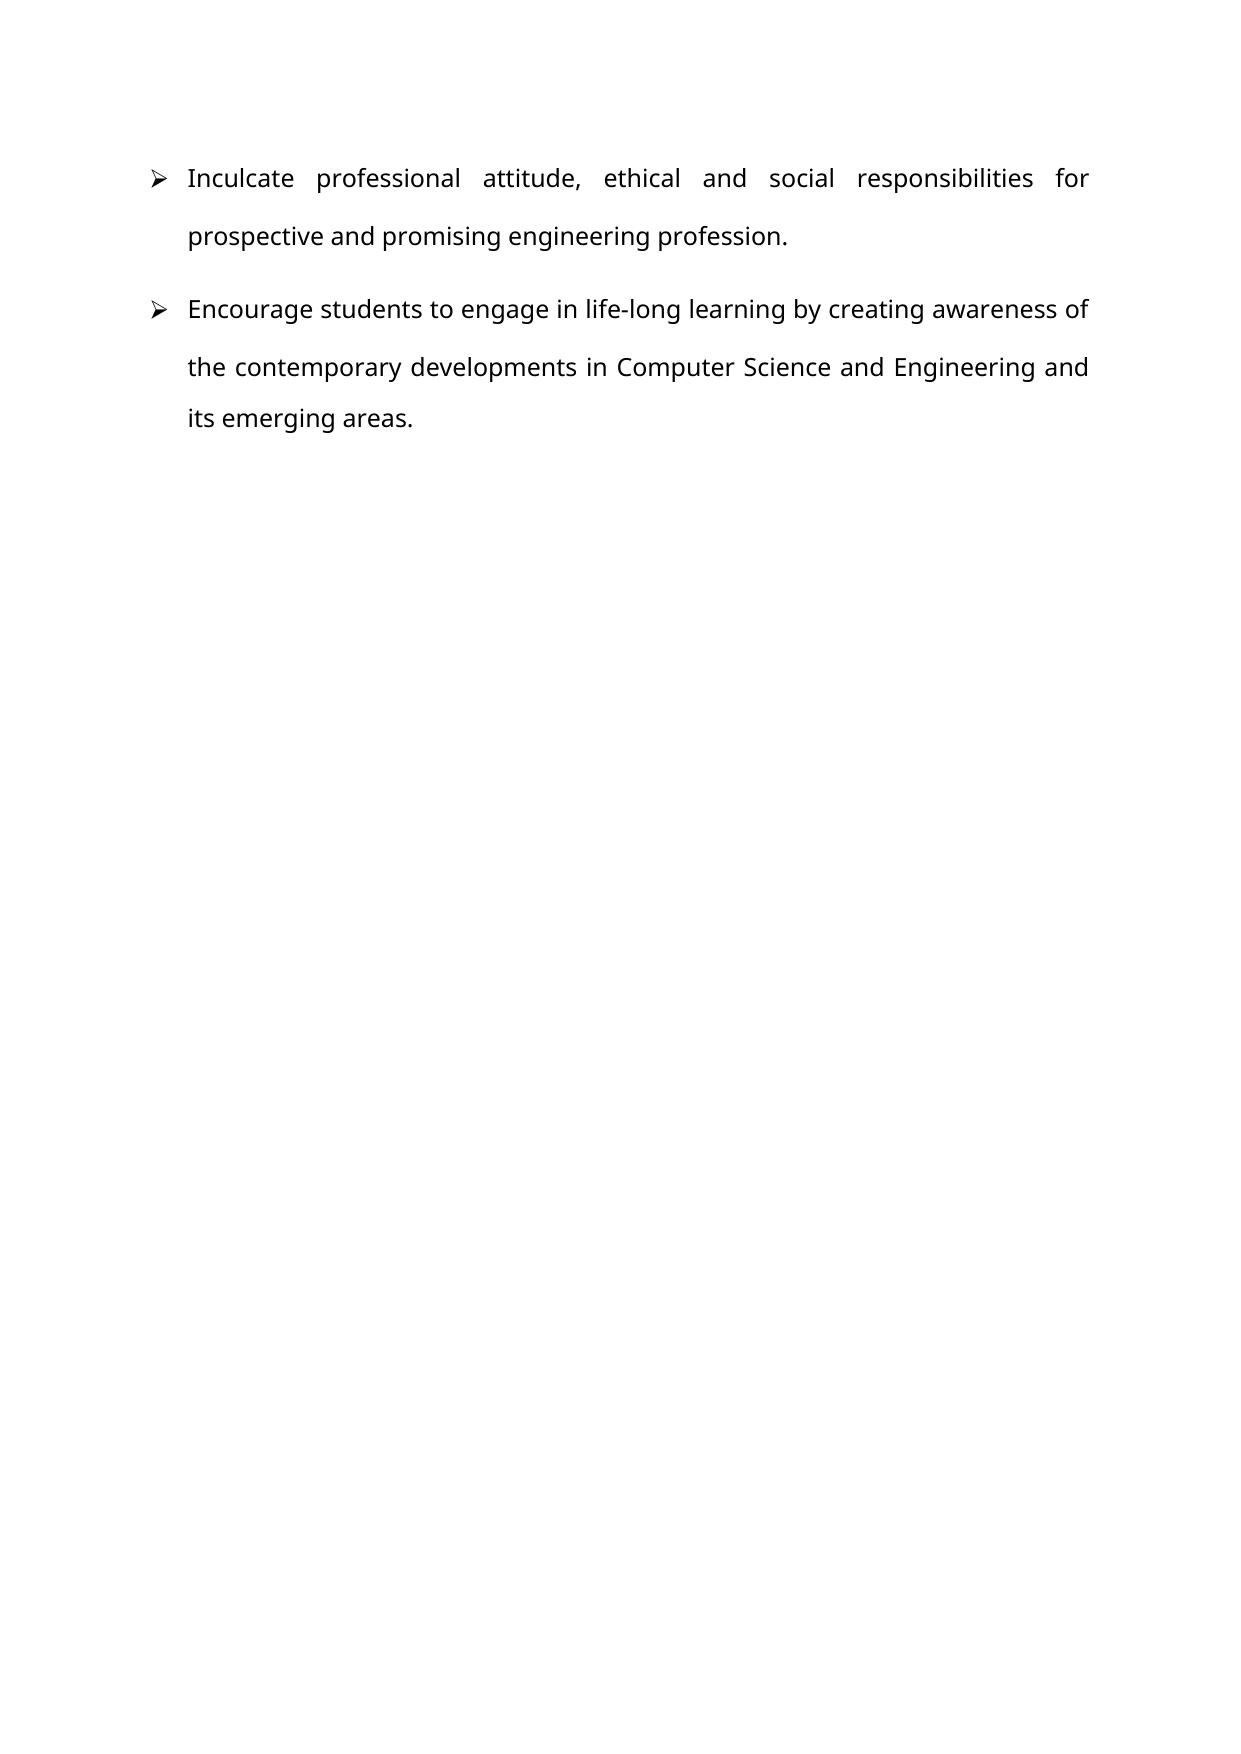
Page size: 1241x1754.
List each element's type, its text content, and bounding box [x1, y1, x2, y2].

list Encourage students to engage in life-long learning by creating awareness of the contemporary developments in Computer Science and Engineering and its emerging areas. [150, 282, 1090, 435]
list Inculcate professional attitude, ethical and social responsibilities for prospective and promising engineering profession. [150, 150, 1090, 252]
